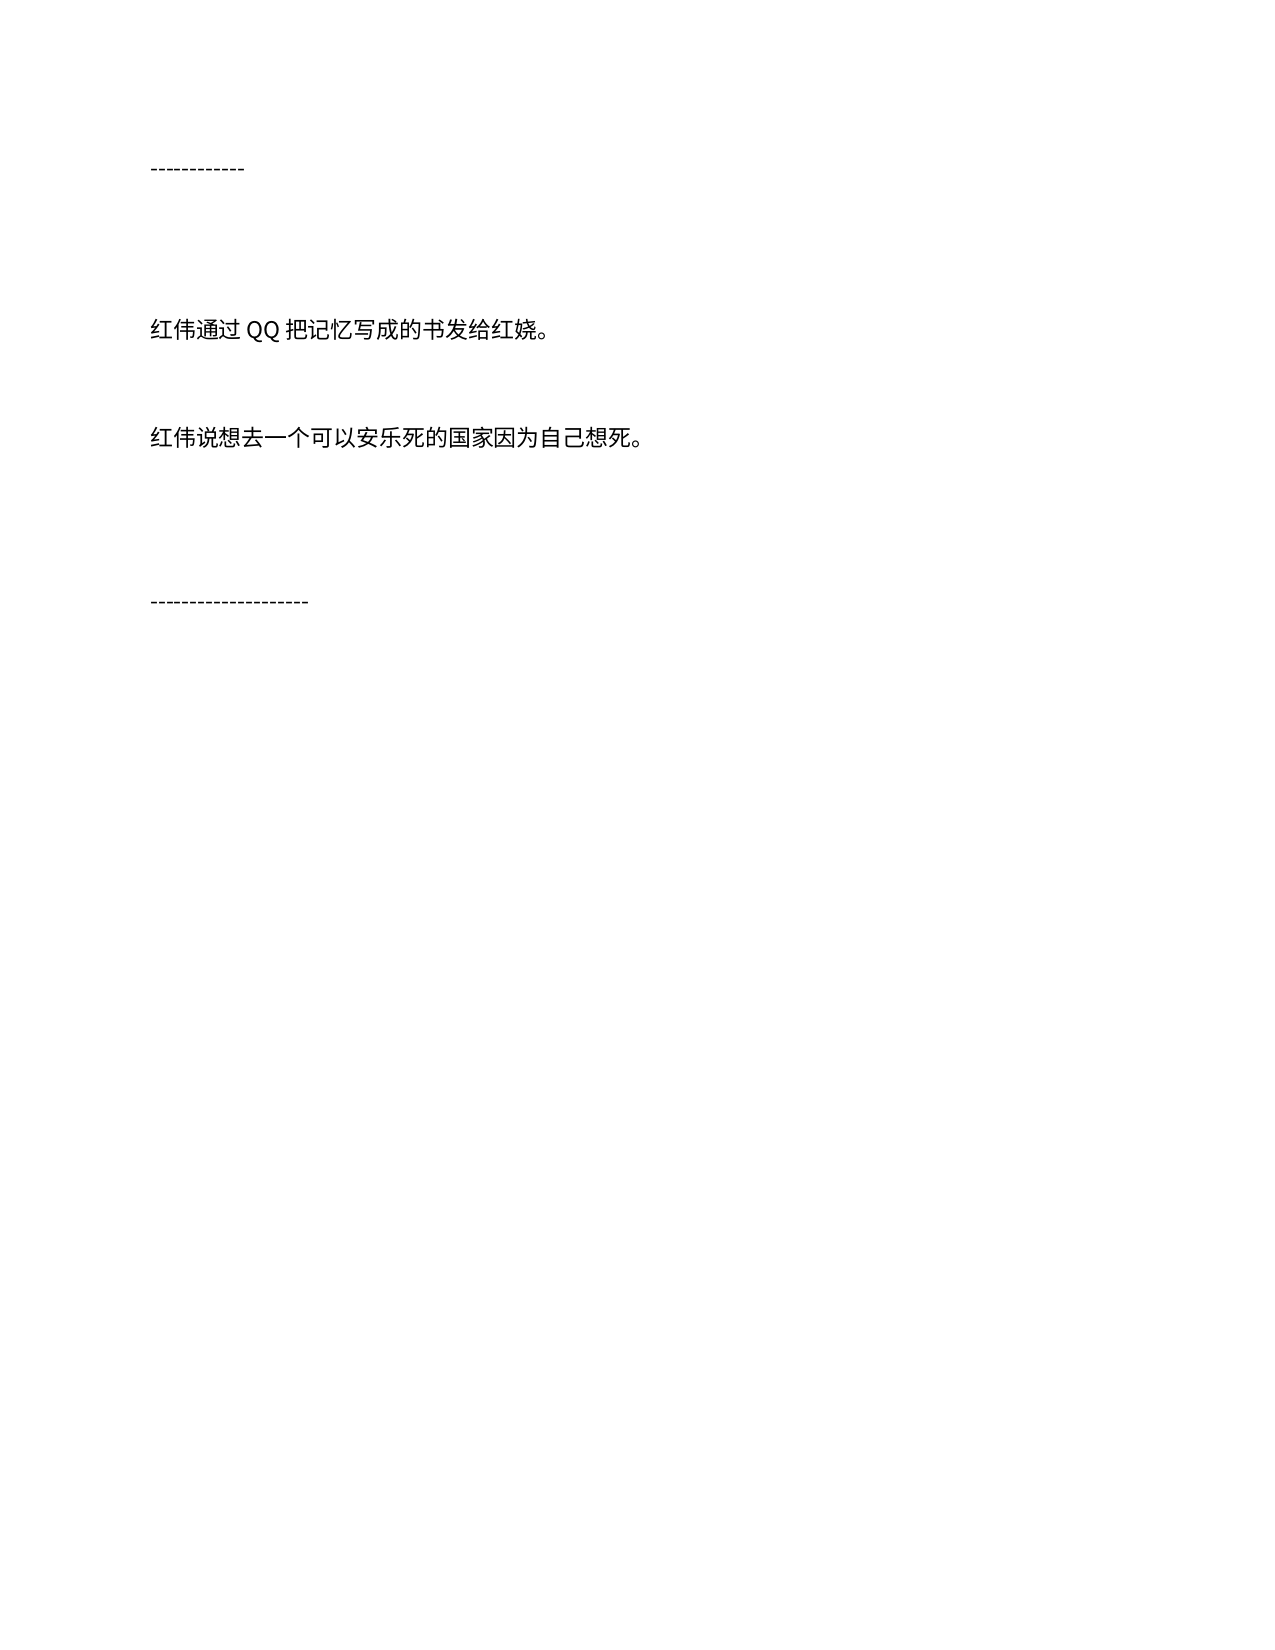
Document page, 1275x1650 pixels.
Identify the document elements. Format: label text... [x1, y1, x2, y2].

text -------------------- [150, 582, 1125, 616]
text 红伟通过QQ把记忆写成的书发给红娆。 [150, 312, 1125, 345]
text 红伟说想去一个可以安乐死的国家因为自己想死。 [150, 420, 1125, 453]
text ------------ [150, 150, 1125, 183]
